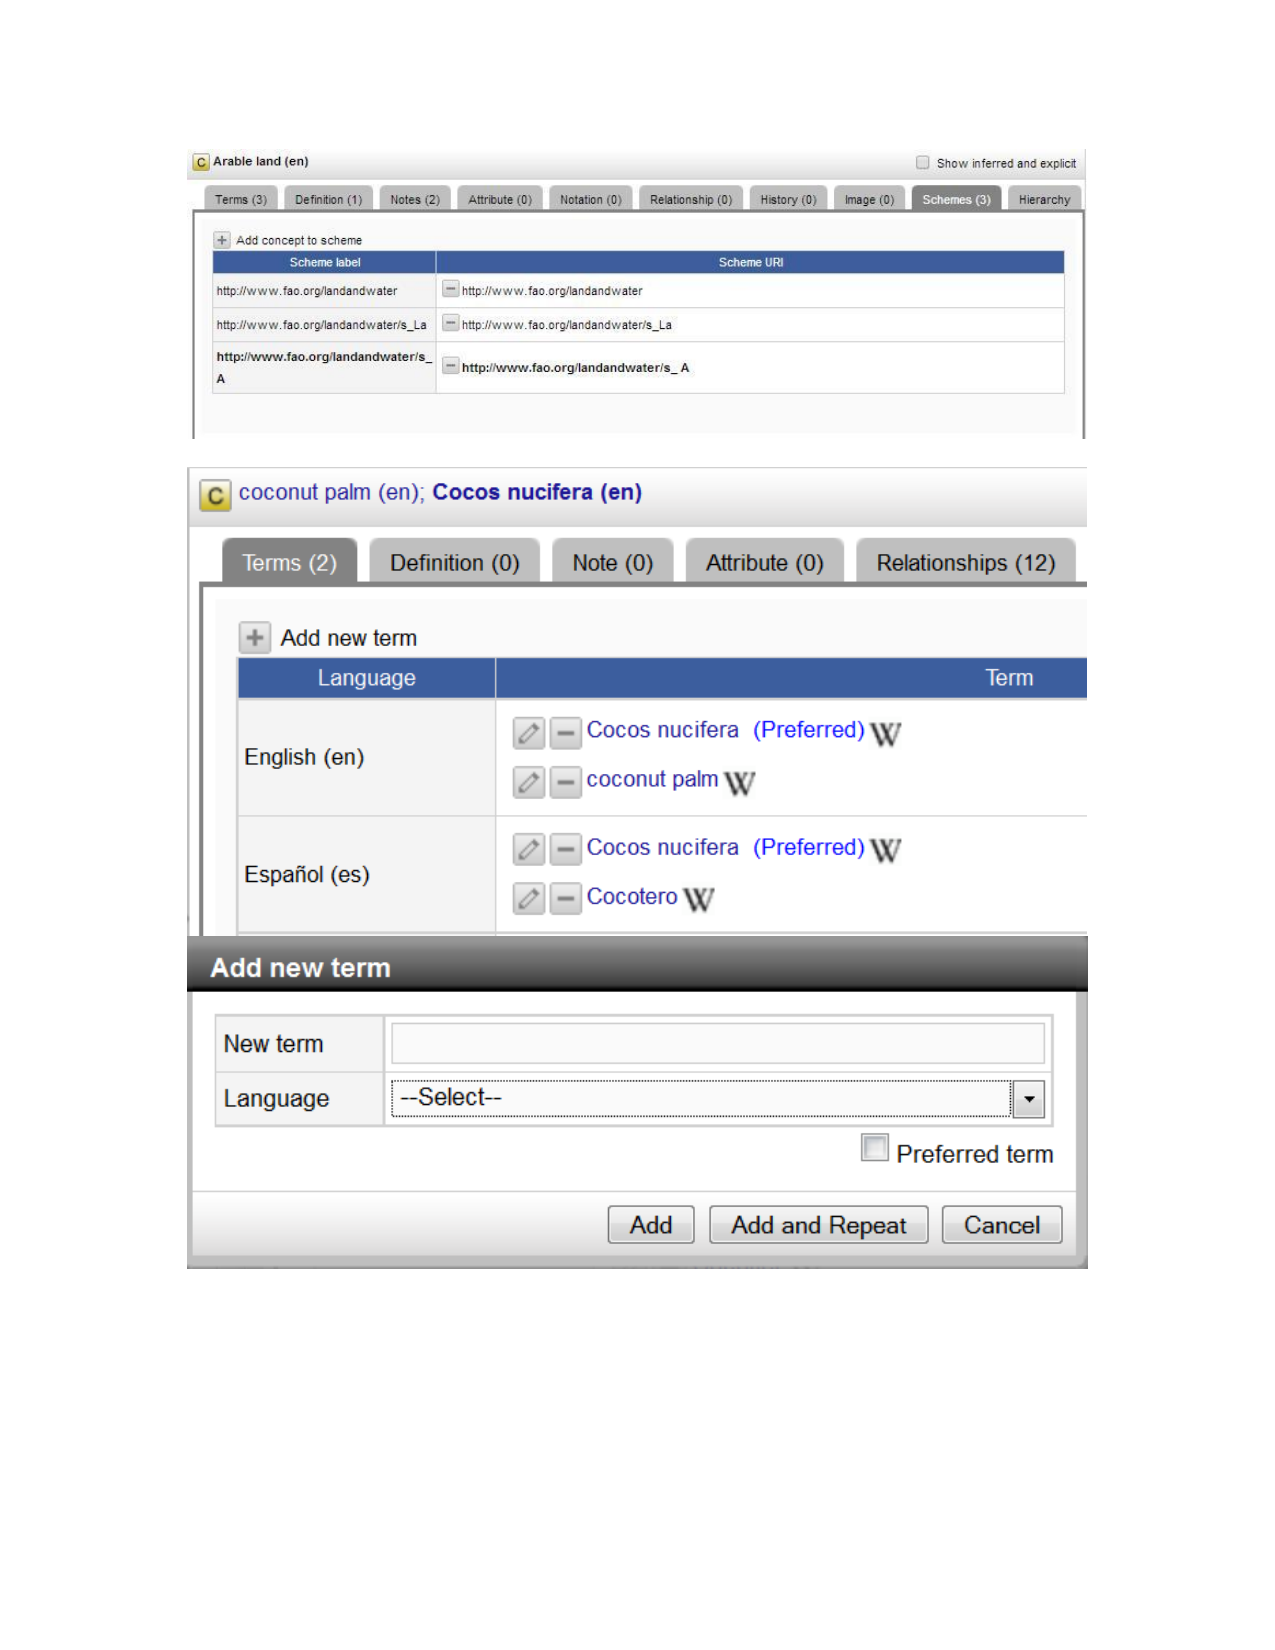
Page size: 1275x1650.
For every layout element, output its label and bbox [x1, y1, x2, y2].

picture [187, 467, 1088, 1269]
picture [187, 149, 1087, 439]
